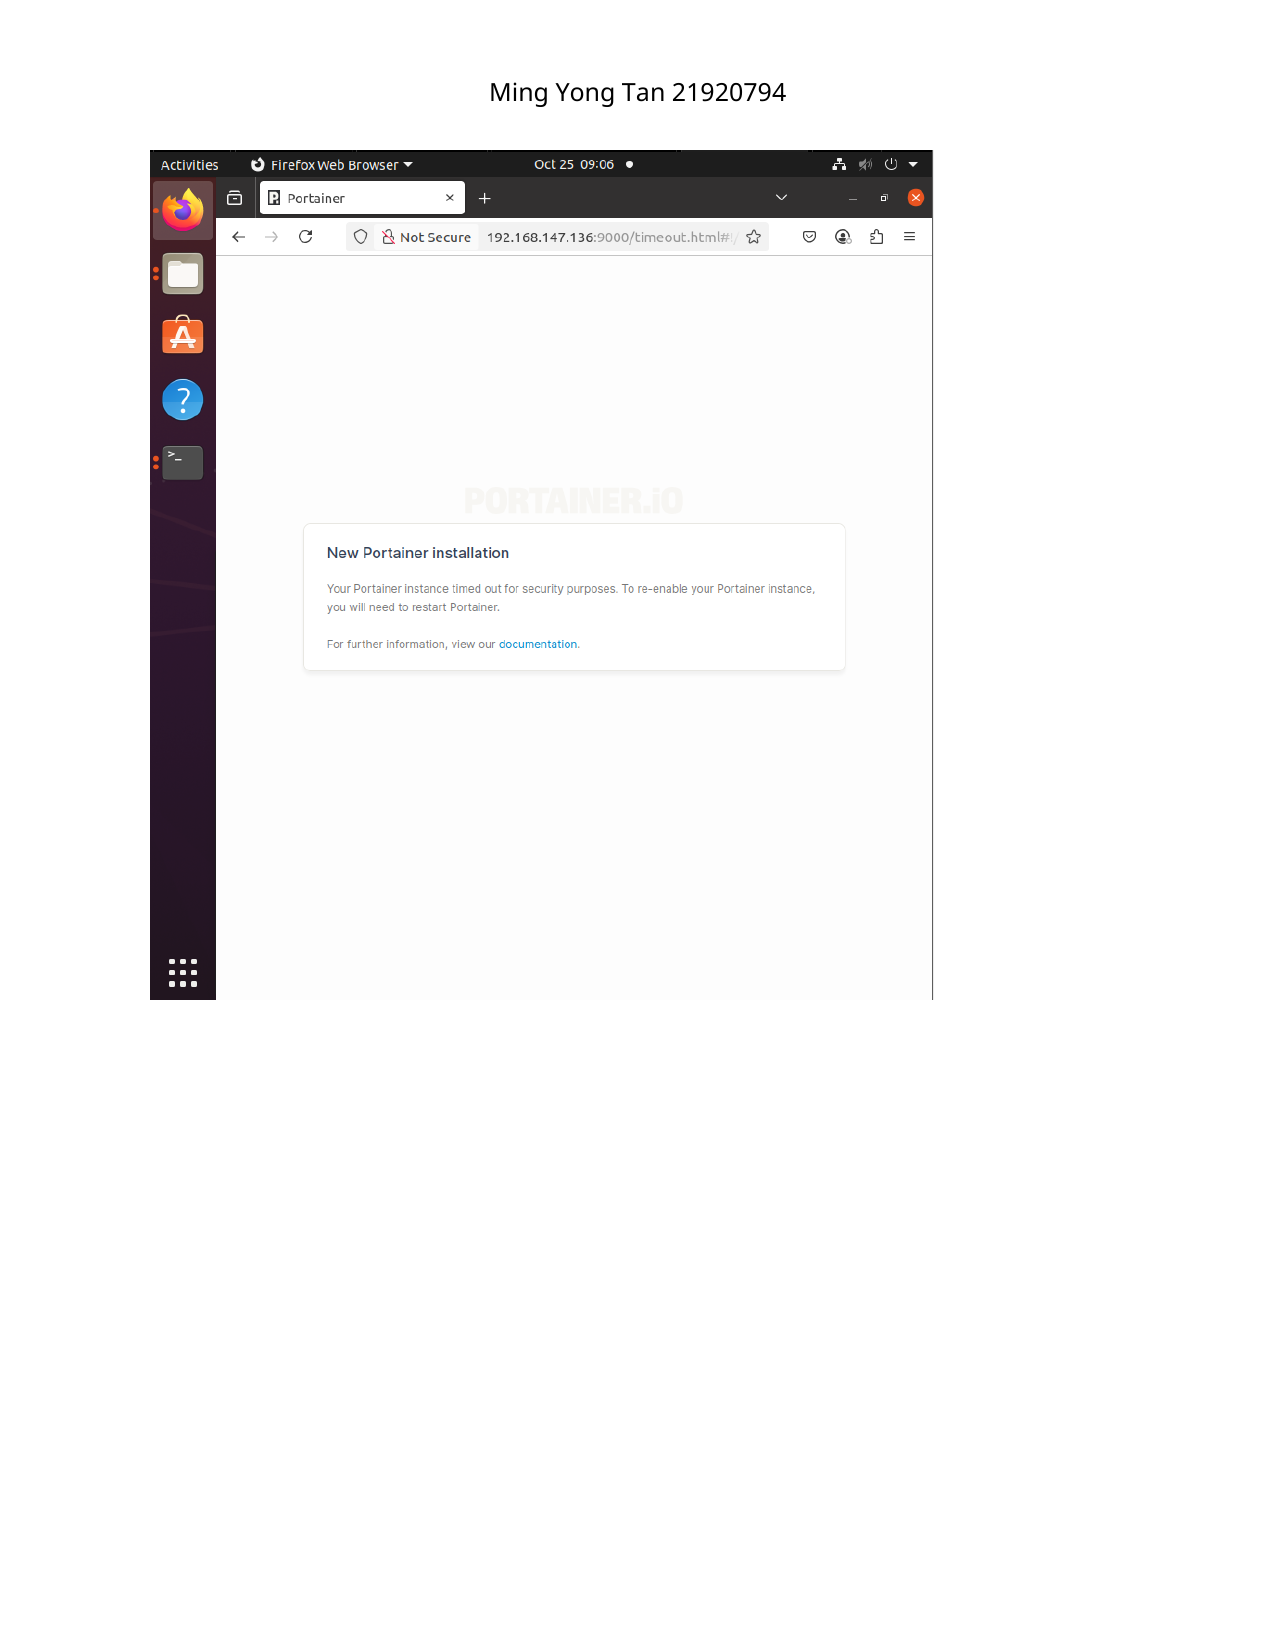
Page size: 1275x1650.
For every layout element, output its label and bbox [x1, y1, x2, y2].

picture [150, 150, 934, 1000]
